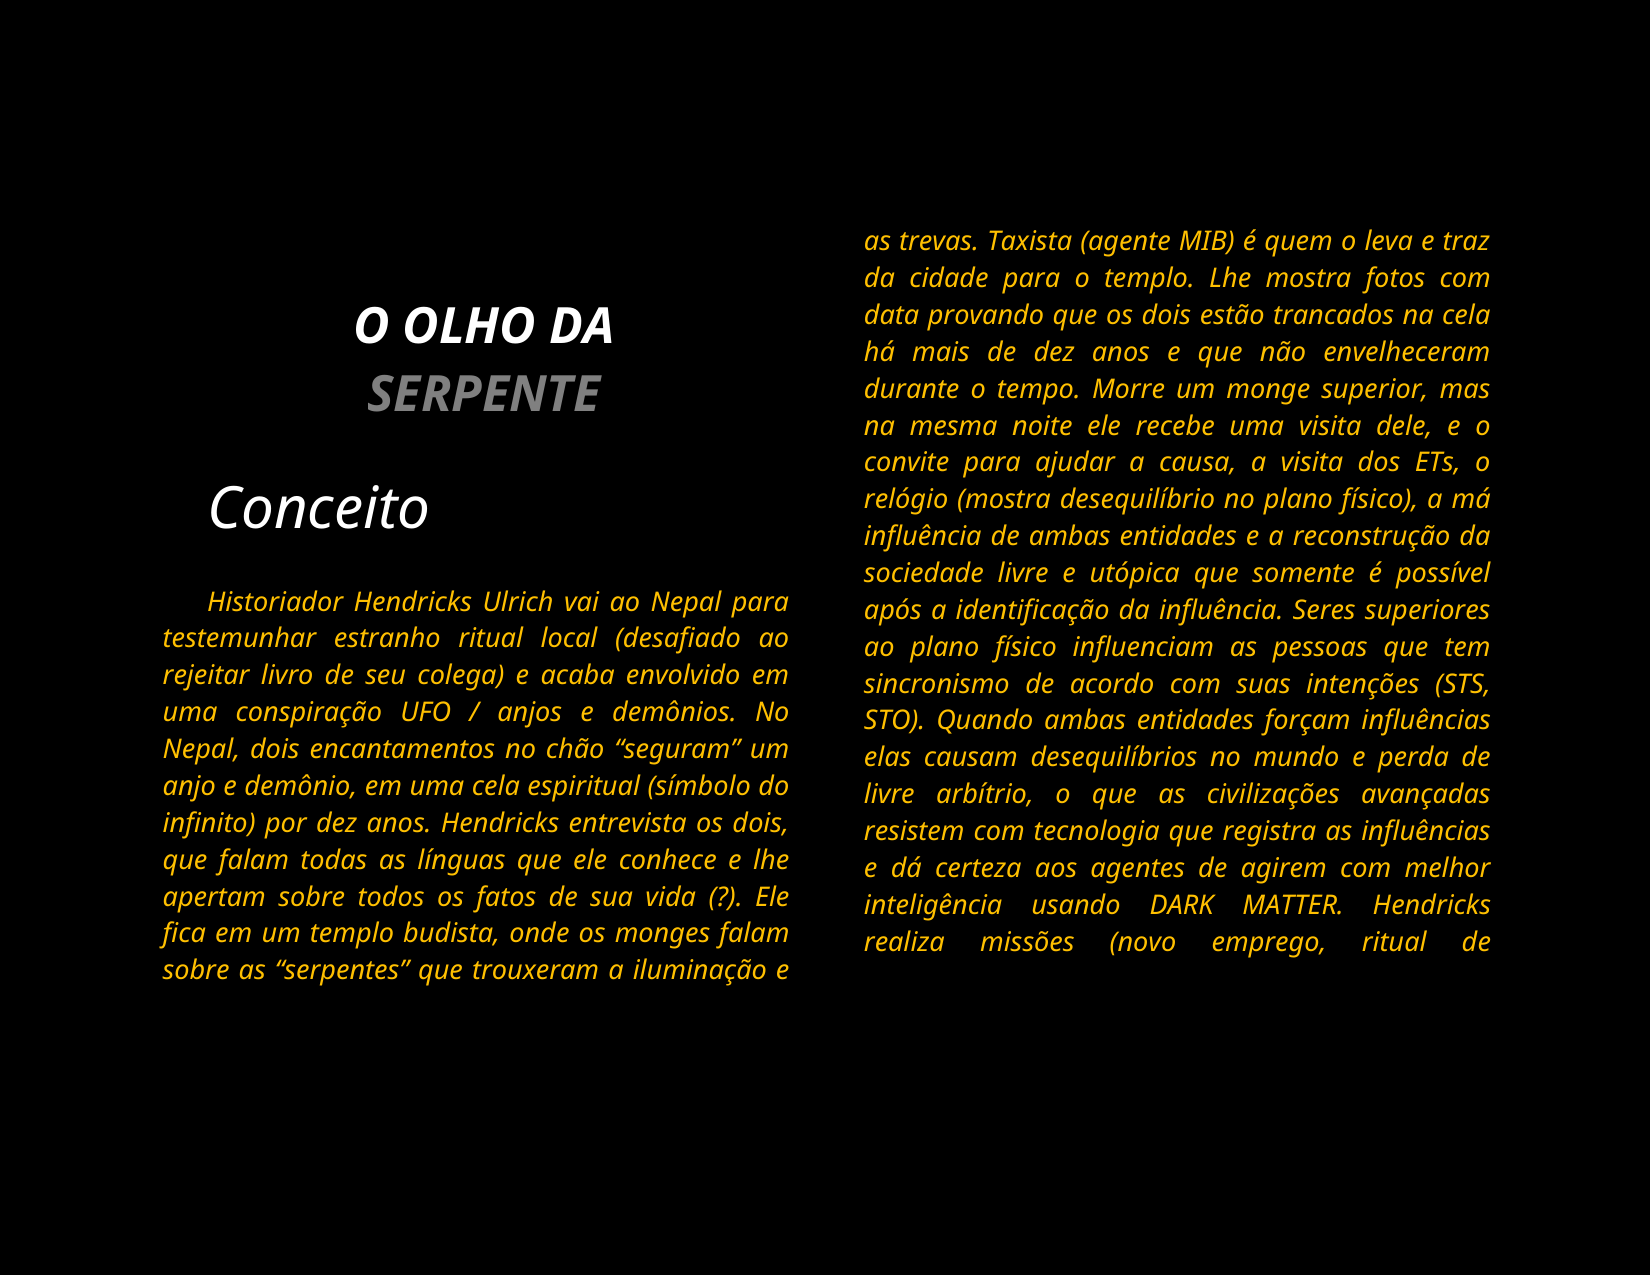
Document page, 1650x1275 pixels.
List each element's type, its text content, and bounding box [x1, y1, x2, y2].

text SERPENTE [177, 358, 790, 426]
text Conceito [162, 466, 790, 545]
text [162, 582, 790, 988]
text O OLHO DA [177, 290, 790, 358]
